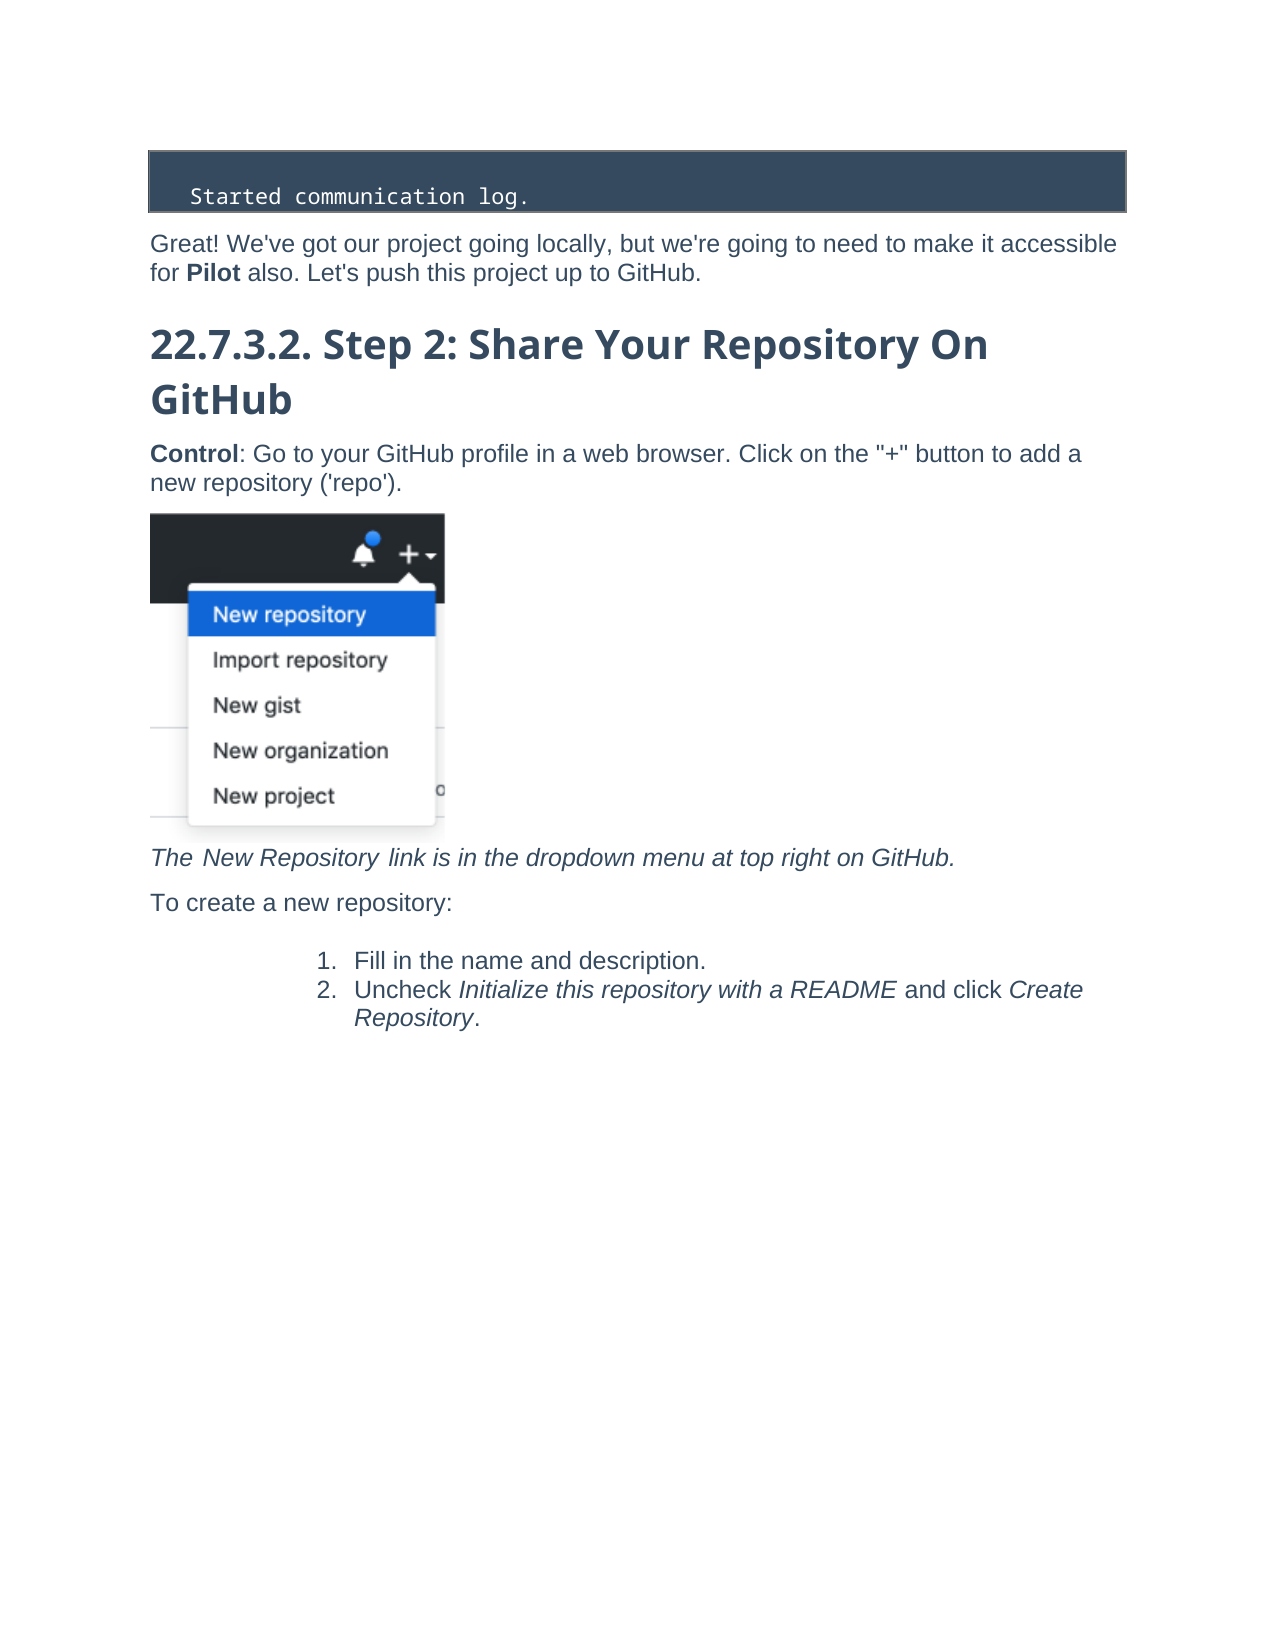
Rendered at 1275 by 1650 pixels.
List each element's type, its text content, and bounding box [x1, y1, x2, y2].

text 22.7.3.2. Step 2: Share Your Repository On GitHub [150, 316, 1125, 427]
text Control: Go to your GitHub profile in a web browser. Click on the "+" button to add a new repository ('repo'). [150, 439, 1125, 497]
list Fill in the name and description. [316, 946, 1125, 975]
text Great! We've got our project going locally, but we're going to need to make it accessible for Pilot also. Let's push this project up to GitHub. [150, 229, 1125, 287]
list Uncheck Initialize this repository with a README and click Create Repository. [316, 975, 1125, 1032]
text The New Repository link is in the dropdown menu at top right on GitHub. [150, 843, 1125, 872]
text To create a new repository: [150, 888, 1125, 917]
picture [150, 513, 446, 843]
text Started communication log. [150, 180, 1125, 211]
